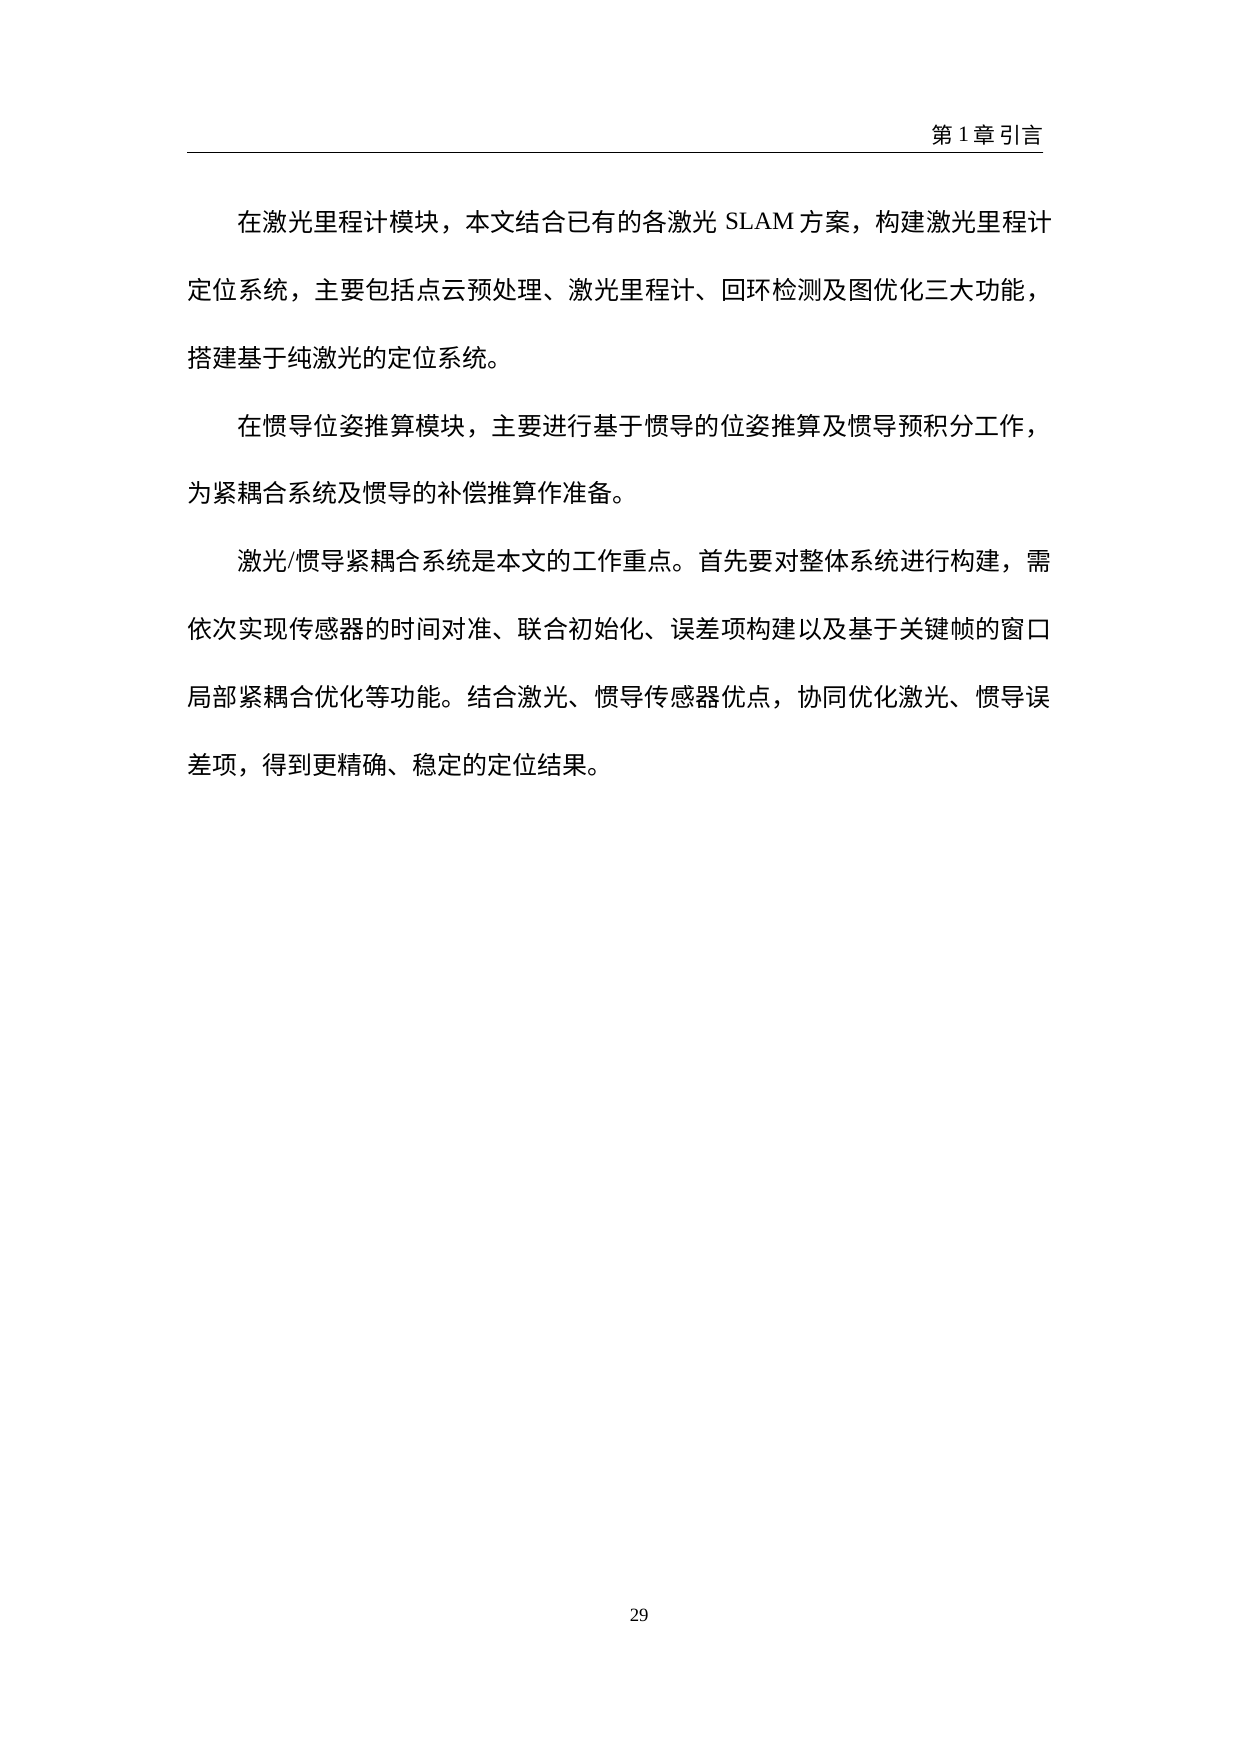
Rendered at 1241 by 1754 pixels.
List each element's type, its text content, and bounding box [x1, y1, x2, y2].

text 激光/惯导紧耦合系统是本文的工作重点。首先要对整体系统进行构建，需依次实现传感器的时间对准、联合初始化、误差项构建以及基于关键帧的窗口局部紧耦合优化等功能。结合激光、惯导传感器优点，协同优化激光、惯导误差项，得到更精确、稳定的定位结果。 [187, 526, 1053, 798]
text 在激光里程计模块，本文结合已有的各激光SLAM方案，构建激光里程计定位系统，主要包括点云预处理、激光里程计、回环检测及图优化三大功能，搭建基于纯激光的定位系统。 [187, 186, 1053, 390]
text 在惯导位姿推算模块，主要进行基于惯导的位姿推算及惯导预积分工作，为紧耦合系统及惯导的补偿推算作准备。 [187, 390, 1053, 526]
